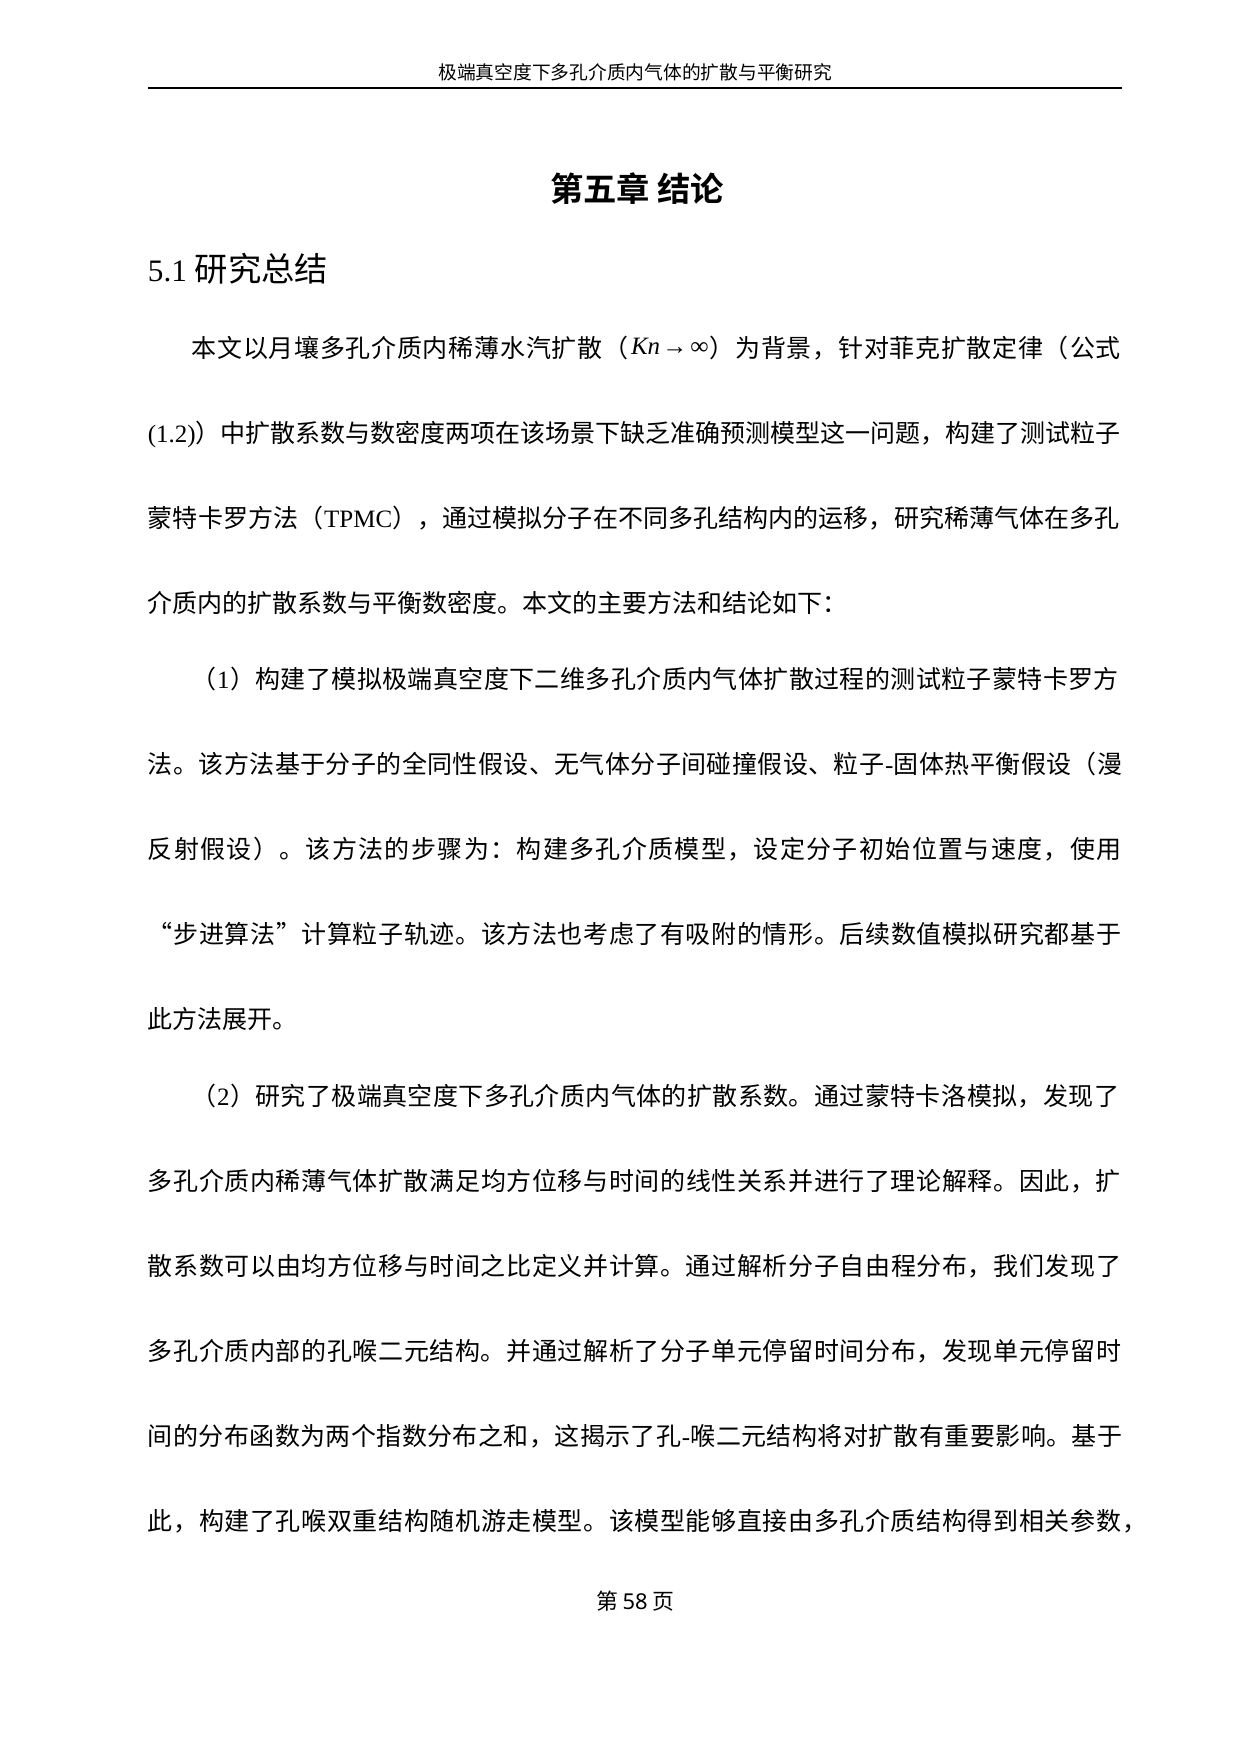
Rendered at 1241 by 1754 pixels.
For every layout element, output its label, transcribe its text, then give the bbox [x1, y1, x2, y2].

subtitle 第五章 结论 [148, 153, 1122, 221]
text 本文以月壤多孔介质内稀薄水汽扩散（）为背景，针对菲克扩散定律（公式(1.2)）中扩散系数与数密度两项在该场景下缺乏准确预测模型这一问题，构建了测试粒子蒙特卡罗方法（TPMC），通过模拟分子在不同多孔结构内的运移，研究稀薄气体在多孔介质内的扩散系数与平衡数密度。本文的主要方法和结论如下： [148, 312, 1122, 635]
text （1）构建了模拟极端真空度下二维多孔介质内气体扩散过程的测试粒子蒙特卡罗方法。该方法基于分子的全同性假设、无气体分子间碰撞假设、粒子-固体热平衡假设（漫反射假设）。该方法的步骤为：构建多孔介质模型，设定分子初始位置与速度，使用“步进算法”计算粒子轨迹。该方法也考虑了有吸附的情形。后续数值模拟研究都基于此方法展开。 [148, 644, 1122, 1052]
subtitle 研究总结 [148, 233, 1122, 301]
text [148, 1061, 1122, 1553]
